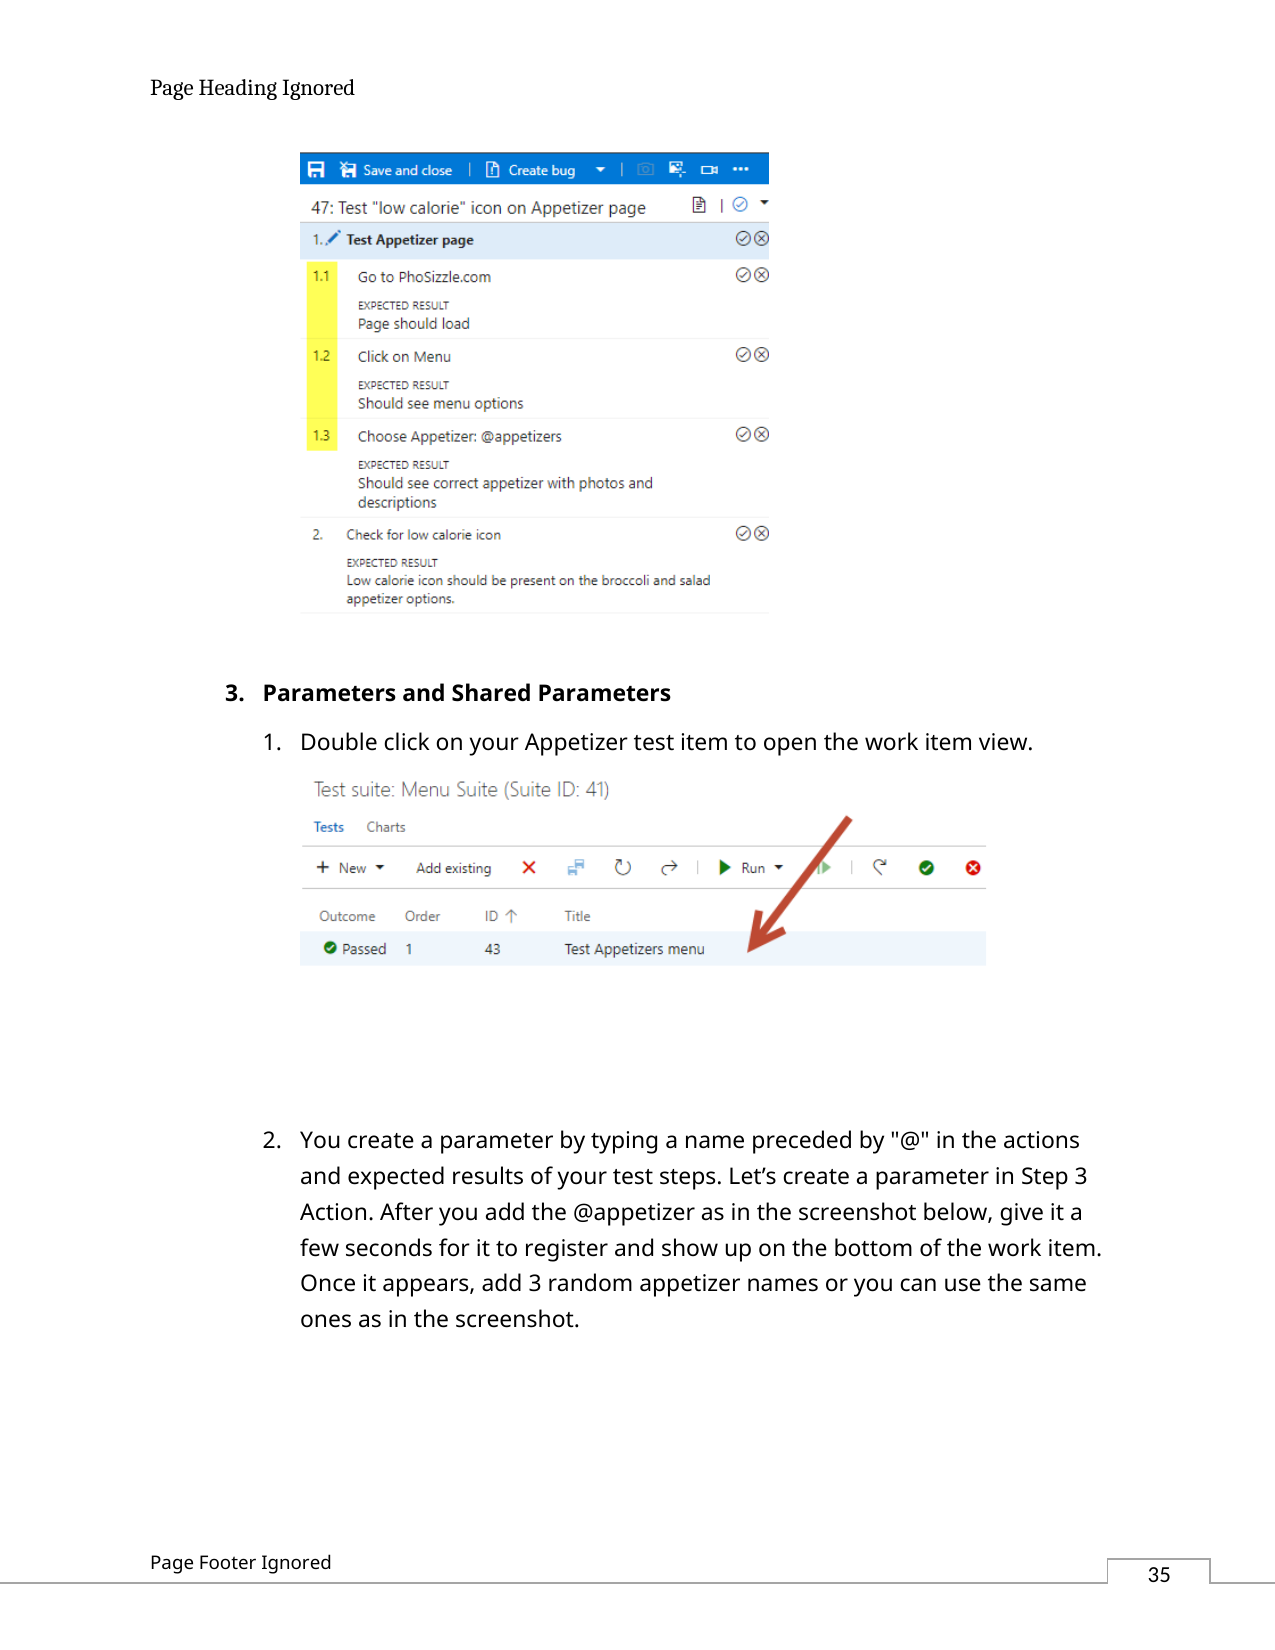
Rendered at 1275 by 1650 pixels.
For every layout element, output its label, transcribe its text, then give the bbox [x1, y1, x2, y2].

list You create a parameter by typing a name preceded by "@" in the actions and expected results of your test steps. Let’s create a parameter in Step 3 Action. After you add the @appetizer as in the screenshot below, give it a few seconds for it to register and show up on the bottom of the work item. Once it appears, add 3 random appetizer names or you can use the same ones as in the screenshot. [262, 1124, 1110, 1334]
list Double click on your Appetizer test item to open the work item view. [262, 726, 1110, 757]
list Parameters and Shared Parameters [225, 677, 1110, 708]
picture [300, 761, 987, 976]
picture [300, 150, 769, 625]
